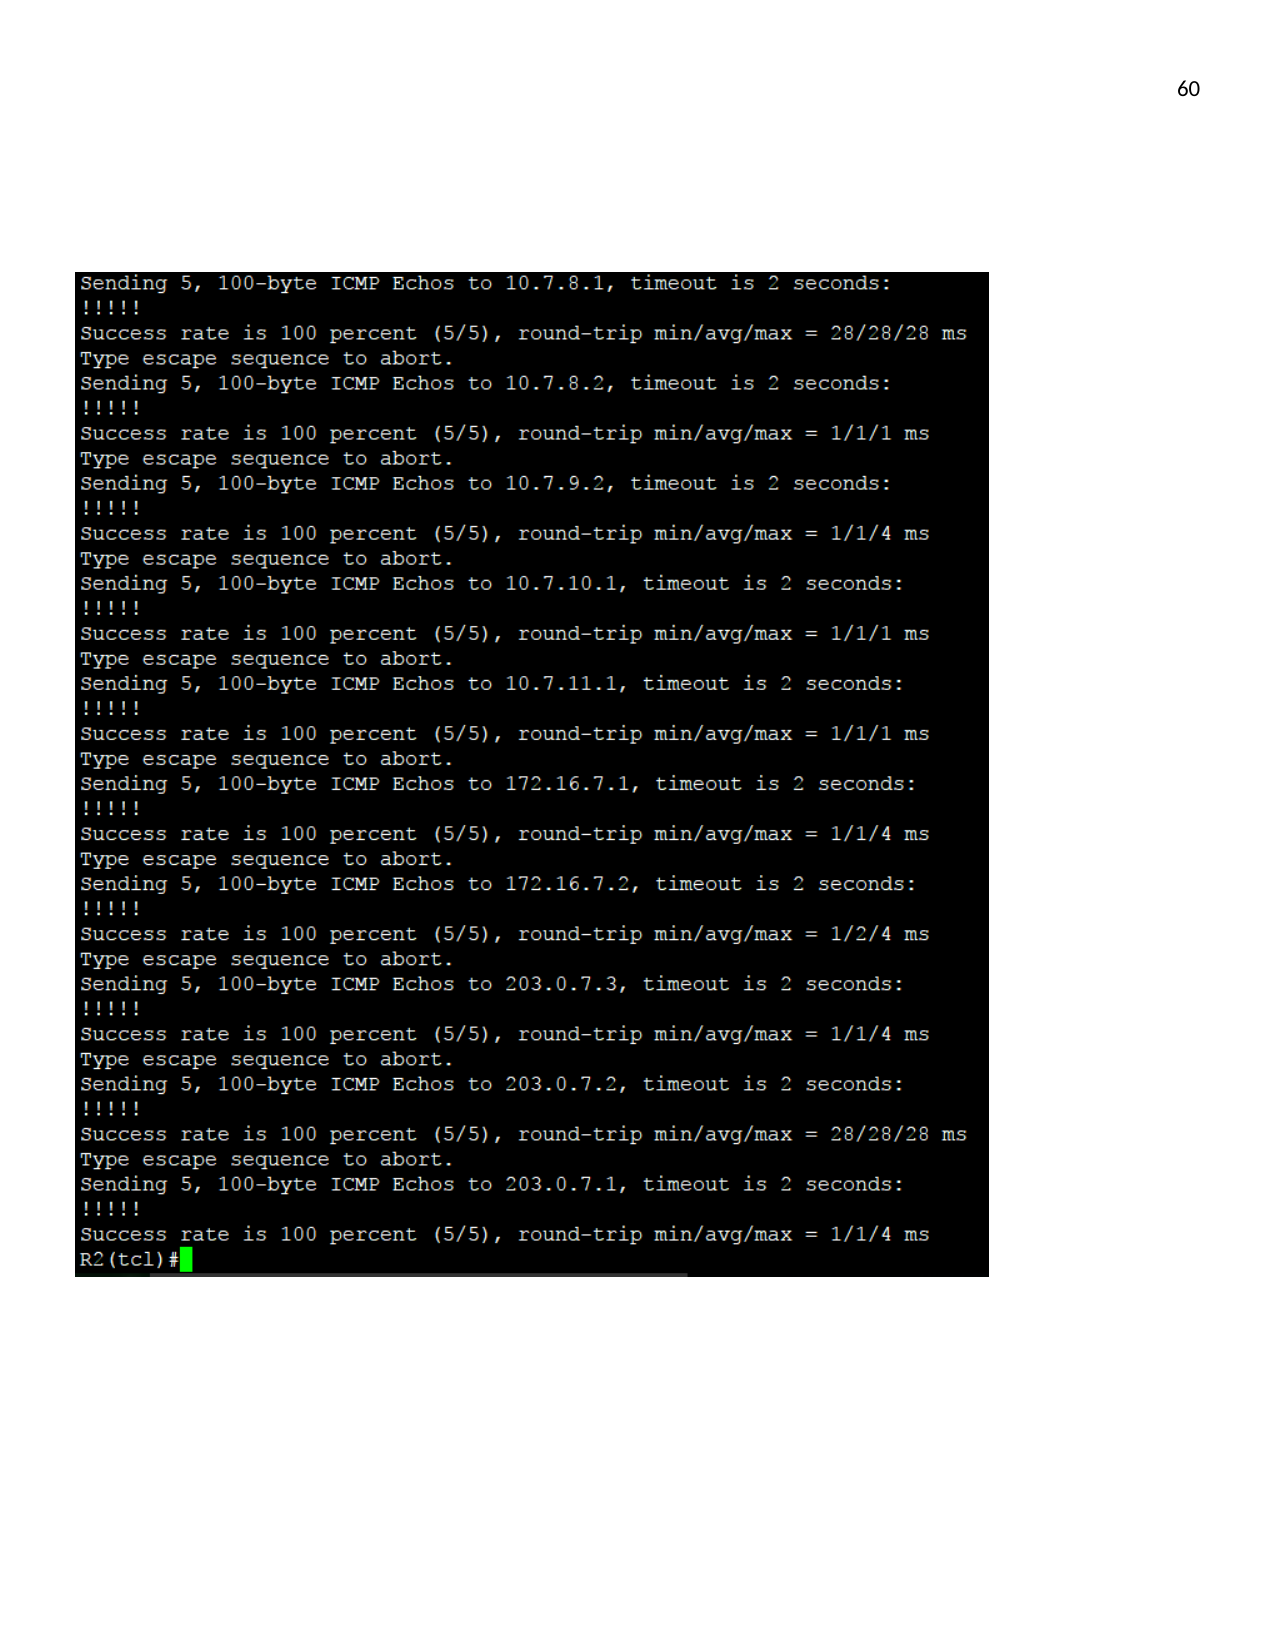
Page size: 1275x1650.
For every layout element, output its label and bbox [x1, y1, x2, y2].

picture [75, 272, 989, 1277]
